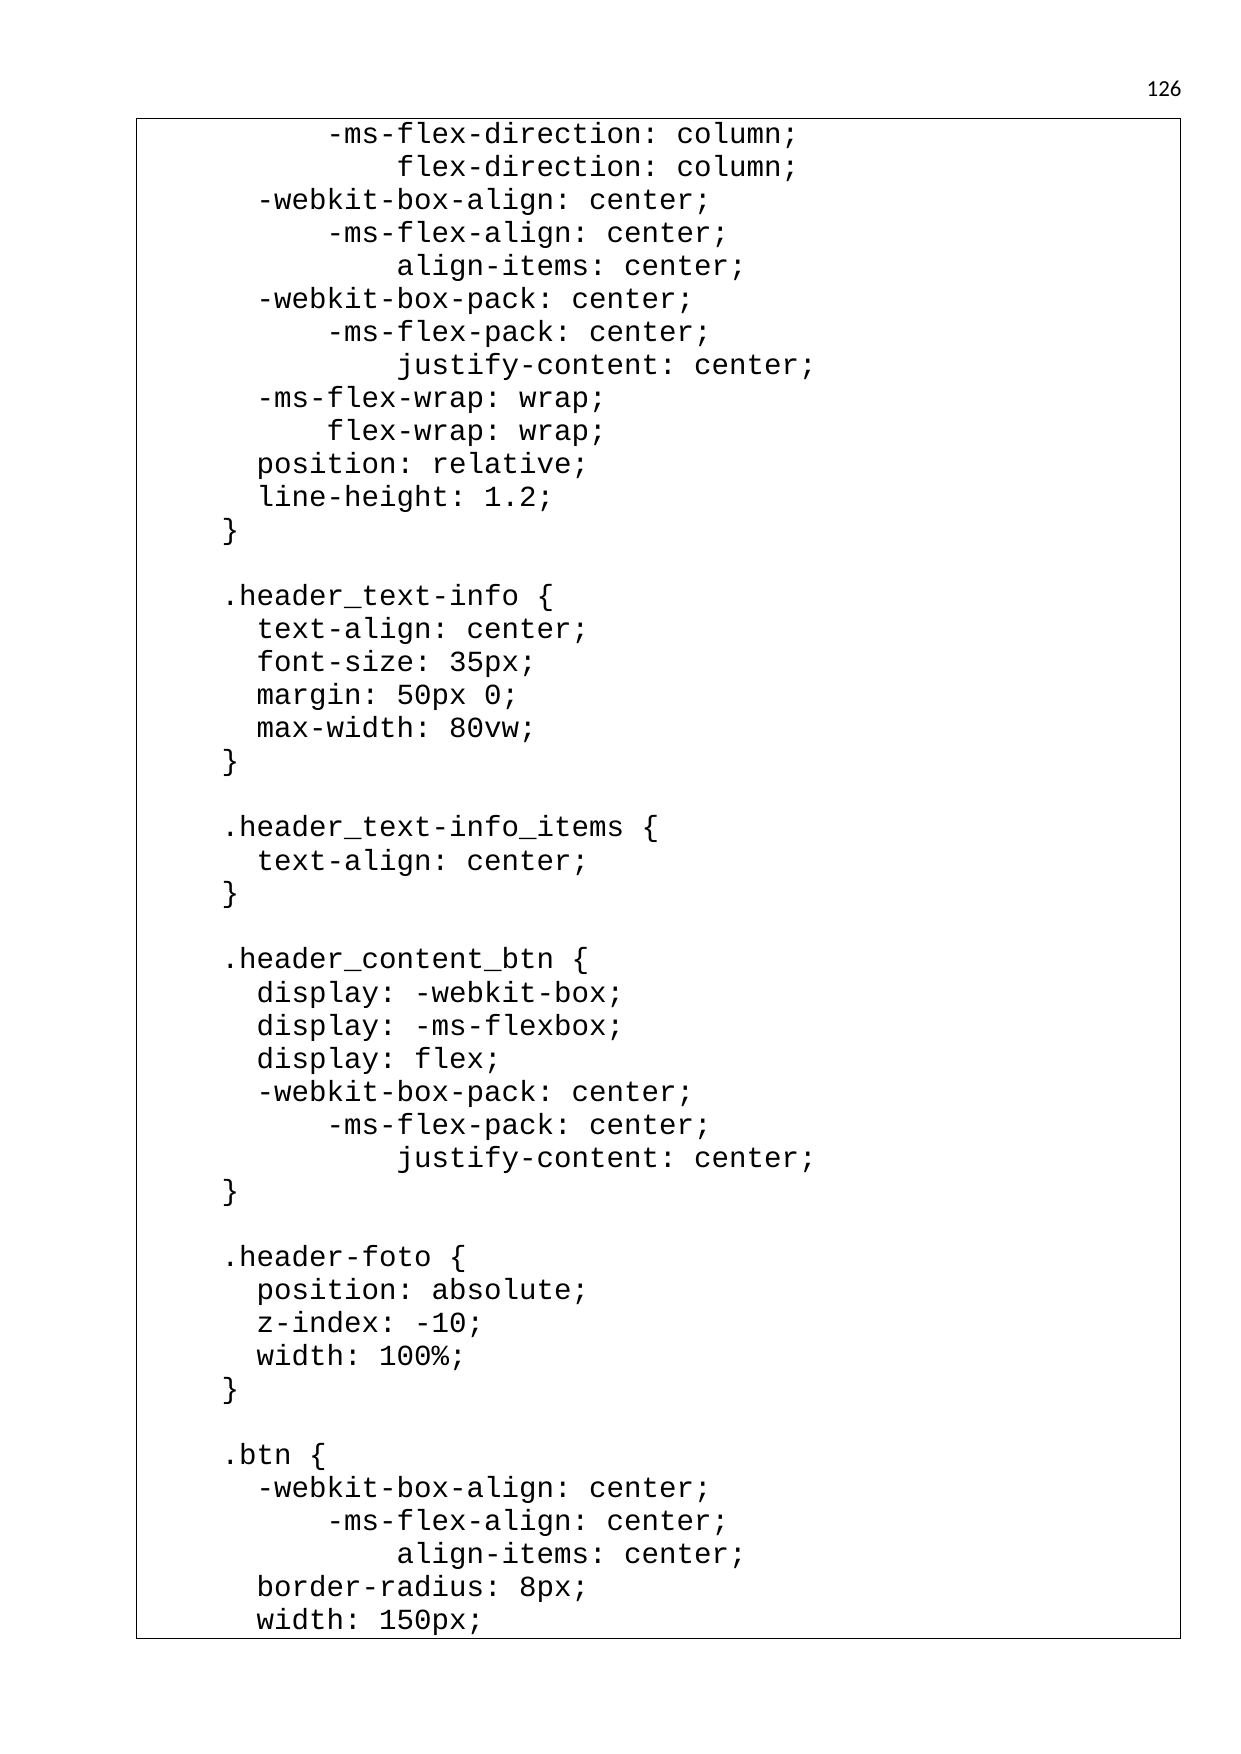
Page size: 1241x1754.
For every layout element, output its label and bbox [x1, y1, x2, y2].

table_header [137, 119, 1180, 1638]
